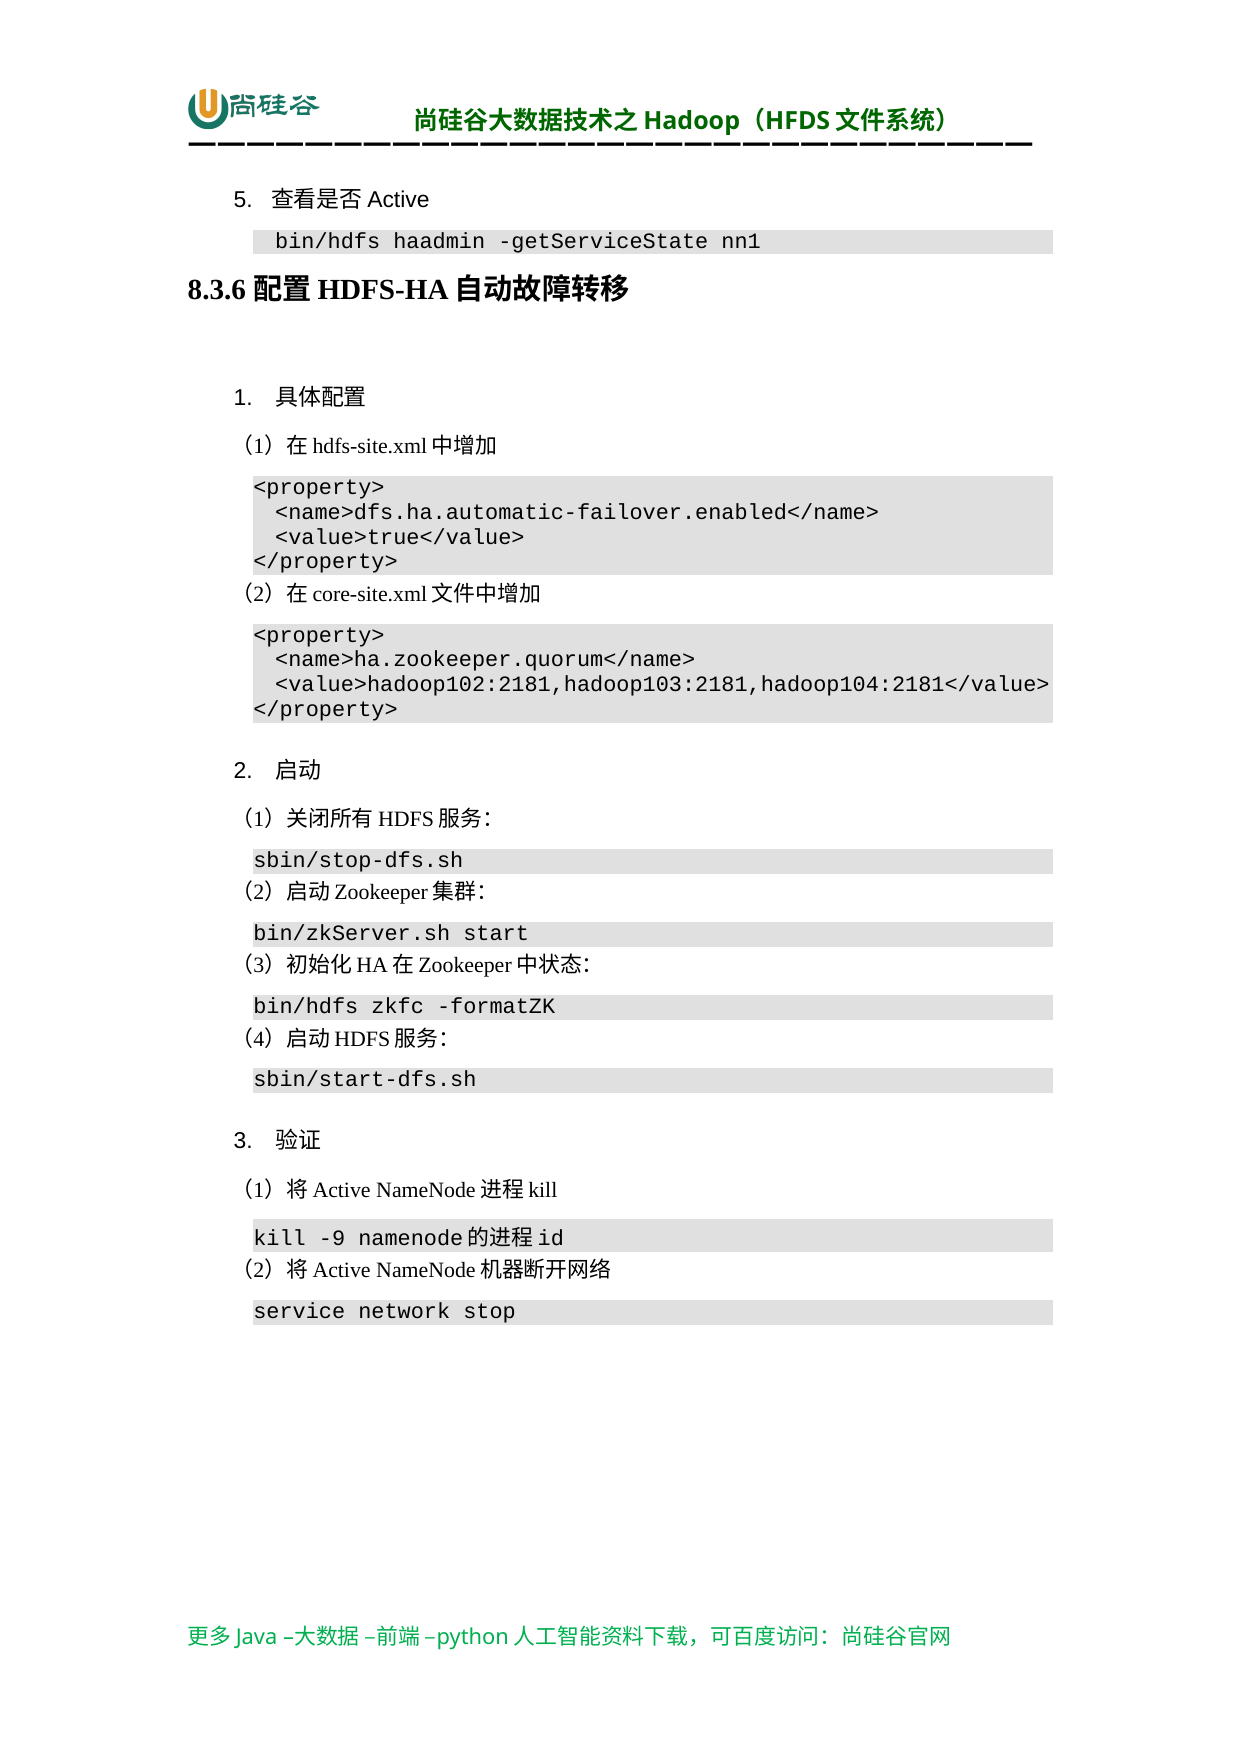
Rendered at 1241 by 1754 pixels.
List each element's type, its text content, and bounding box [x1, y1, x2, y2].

text 3. 验证 [187, 1106, 1053, 1171]
text （2）启动Zookeeper集群： [187, 874, 1053, 906]
text service network stop [253, 1300, 1053, 1325]
text bin/hdfs zkfc -formatZK [253, 995, 1053, 1020]
text sbin/stop-dfs.sh [253, 849, 1053, 874]
picture [187, 88, 320, 130]
text <name>ha.zookeeper.quorum</name> [253, 648, 1053, 673]
text kill -9 namenode的进程id [253, 1219, 1053, 1252]
text （1）将Active NameNode进程kill [187, 1171, 1053, 1204]
text <value>true</value> [253, 526, 1053, 551]
text （2）在core-site.xml文件中增加 [187, 575, 1053, 608]
text bin/zkServer.sh start [253, 922, 1053, 947]
text （1）关闭所有HDFS服务： [187, 801, 1053, 833]
text <property> [253, 476, 1053, 501]
text </property> [253, 698, 1053, 723]
text 1. 具体配置 [187, 363, 1053, 428]
text 2. 启动 [187, 736, 1053, 801]
text sbin/start-dfs.sh [253, 1068, 1053, 1093]
subtitle 8.3.6 配置HDFS-HA自动故障转移 [187, 254, 1053, 319]
text </property> [253, 551, 1053, 575]
text <name>dfs.ha.automatic-failover.enabled</name> [253, 501, 1053, 526]
text bin/hdfs haadmin -getServiceState nn1 [253, 230, 1053, 254]
text （1）在hdfs-site.xml中增加 [187, 428, 1053, 460]
text （3）初始化HA在Zookeeper中状态： [187, 947, 1053, 979]
list 查看是否Active [233, 165, 1053, 230]
text <value>hadoop102:2181,hadoop103:2181,hadoop104:2181</value> [253, 673, 1053, 698]
text （4）启动HDFS服务： [187, 1020, 1053, 1053]
text （2）将Active NameNode机器断开网络 [187, 1252, 1053, 1284]
text <property> [253, 624, 1053, 648]
